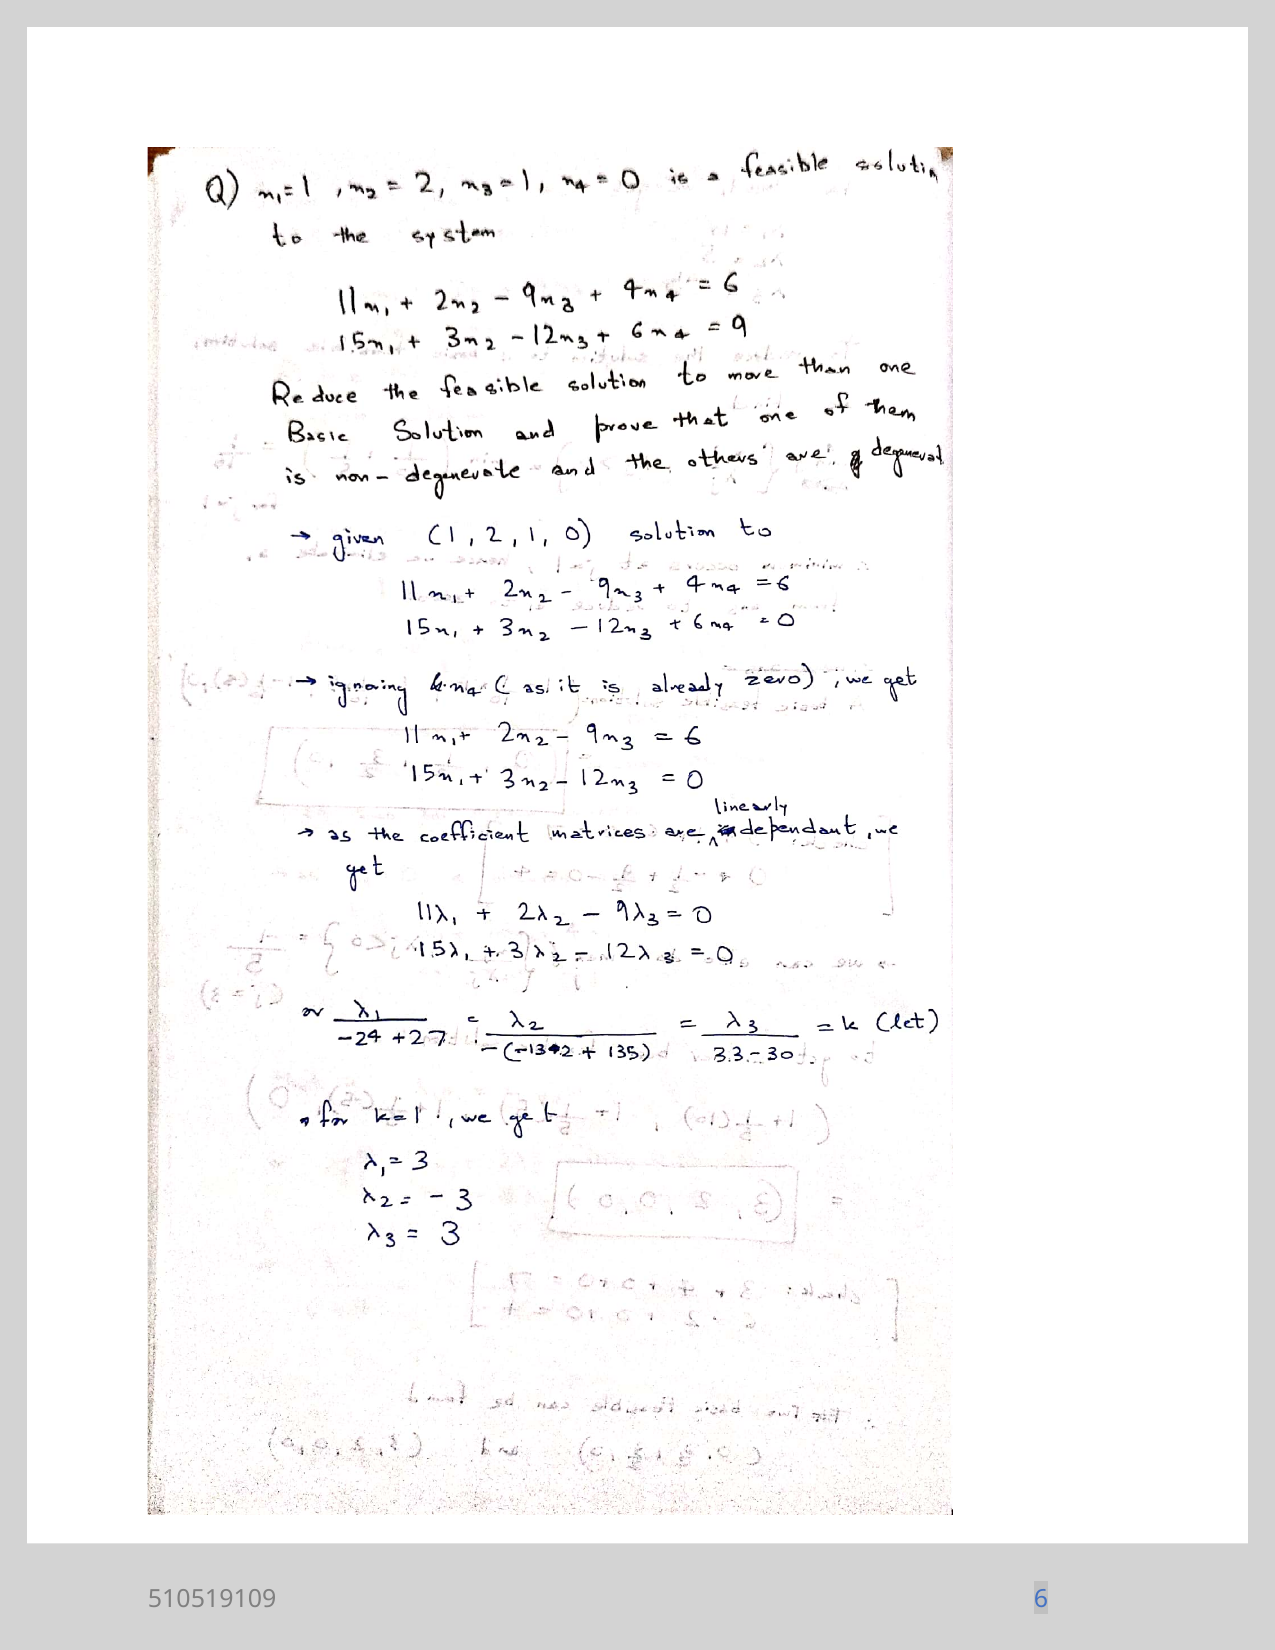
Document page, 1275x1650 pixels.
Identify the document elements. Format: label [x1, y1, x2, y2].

picture [147, 147, 953, 1515]
